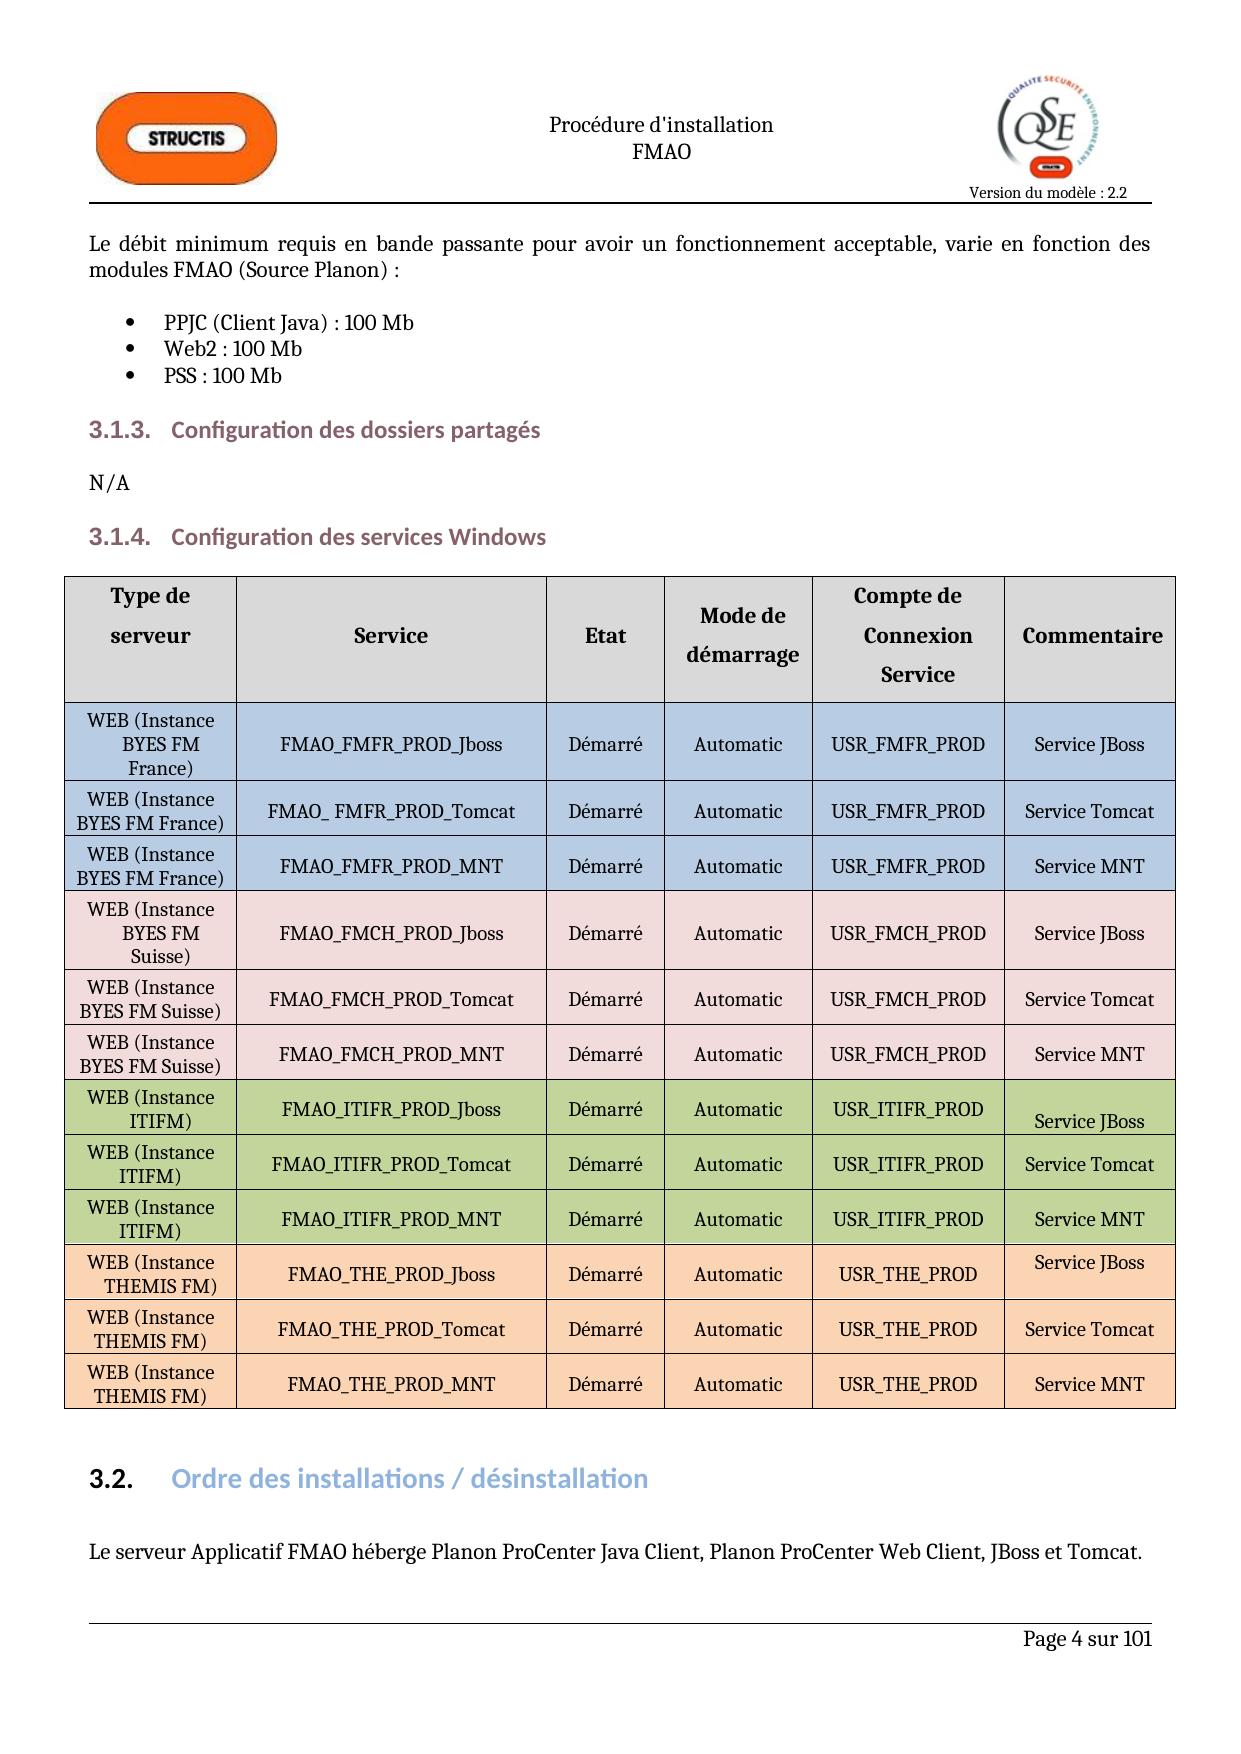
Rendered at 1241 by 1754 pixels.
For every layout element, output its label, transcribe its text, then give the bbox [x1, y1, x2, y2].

table_cell USR_FMCH_PROD [813, 891, 1004, 969]
table_cell WEB (Instance BYES FM Suisse) [65, 1025, 236, 1079]
table_cell FMAO_FMCH_PROD_Tomcat [237, 970, 546, 1024]
table_cell WEB (Instance THEMIS FM) [65, 1245, 236, 1298]
list PSS : 100 Mb [126, 362, 1152, 389]
table_cell FMAO_THE_PROD_Jboss [237, 1245, 546, 1298]
table_cell WEB (Instance ITIFM) [65, 1080, 236, 1134]
list PPJC (Client Java) : 100 Mb [126, 310, 1152, 336]
table_cell USR_FMFR_PROD [813, 703, 1004, 780]
table_cell WEB (Instance BYES FM France) [65, 703, 236, 780]
table_cell USR_THE_PROD [813, 1300, 1004, 1353]
table_cell USR_FMFR_PROD [813, 836, 1004, 890]
table_header Etat [547, 577, 664, 702]
table_header Commentaire [1005, 577, 1175, 702]
table_header Mode de démarrage [665, 577, 812, 702]
text Le serveur Applicatif FMAO héberge Planon ProCenter Java Client, Planon ProCenter Web Client, JBoss et Tomcat. [89, 1539, 1152, 1565]
table_cell Démarré [547, 1354, 664, 1408]
table_cell WEB (Instance BYES FM Suisse) [65, 970, 236, 1024]
table_cell WEB (Instance BYES FM Suisse) [65, 891, 236, 969]
table_header Service [237, 577, 546, 702]
table_cell WEB (Instance BYES FM France) [65, 781, 236, 835]
table_cell Service JBoss [1005, 891, 1175, 969]
table_cell WEB (Instance BYES FM France) [65, 836, 236, 890]
text Configuration des services Windows [89, 521, 1152, 551]
table_cell USR_THE_PROD [813, 1245, 1004, 1298]
table_cell USR_FMCH_PROD [813, 970, 1004, 1024]
picture [994, 75, 1103, 183]
table_cell Automatic [665, 1245, 812, 1298]
table_cell Démarré [547, 1300, 664, 1353]
table_cell Démarré [547, 891, 664, 969]
table_cell Automatic [665, 1300, 812, 1353]
table_cell WEB (Instance THEMIS FM) [65, 1354, 236, 1408]
text Ordre des installations / désinstallation [89, 1461, 1152, 1496]
table_cell FMAO_FMFR_PROD_Jboss [237, 703, 546, 780]
table_cell Automatic [665, 1080, 812, 1134]
table_cell USR_ITIFR_PROD [813, 1190, 1004, 1243]
table_cell Service MNT [1005, 836, 1175, 890]
table_cell FMAO_ITIFR_PROD_Tomcat [237, 1135, 546, 1189]
table_cell FMAO_THE_PROD_Tomcat [237, 1300, 546, 1353]
table_cell Démarré [547, 1190, 664, 1243]
table_cell Démarré [547, 1025, 664, 1079]
table_cell Service Tomcat [1005, 1135, 1175, 1189]
table_cell Service MNT [1005, 1190, 1175, 1243]
table_cell Démarré [547, 703, 664, 780]
table_cell Service MNT [1005, 1025, 1175, 1079]
table_cell FMAO_FMCH_PROD_MNT [237, 1025, 546, 1079]
table_cell Automatic [665, 703, 812, 780]
table_cell Automatic [665, 1025, 812, 1079]
table_cell Automatic [665, 1135, 812, 1189]
table_cell FMAO_ITIFR_PROD_MNT [237, 1190, 546, 1243]
table_cell USR_ITIFR_PROD [813, 1135, 1004, 1189]
table_cell FMAO_FMFR_PROD_MNT [237, 836, 546, 890]
text N/A [89, 469, 1152, 496]
table_header Type de serveur [65, 577, 236, 702]
table_header Compte de Connexion Service [813, 577, 1004, 702]
text Configuration des dossiers partagés [89, 414, 1152, 444]
table_cell Service JBoss [1005, 703, 1175, 780]
table_cell Service JBoss [1005, 1245, 1175, 1298]
table_cell WEB (Instance ITIFM) [65, 1135, 236, 1189]
table_cell USR_FMFR_PROD [813, 781, 1004, 835]
table_cell WEB (Instance THEMIS FM) [65, 1300, 236, 1353]
table_cell Automatic [665, 1354, 812, 1408]
table_cell Démarré [547, 836, 664, 890]
table_cell USR_THE_PROD [813, 1354, 1004, 1408]
table_cell FMAO_ITIFR_PROD_Jboss [237, 1080, 546, 1134]
table_cell Automatic [665, 1190, 812, 1243]
table_cell Démarré [547, 781, 664, 835]
table_cell USR_ITIFR_PROD [813, 1080, 1004, 1134]
table_cell WEB (Instance ITIFM) [65, 1190, 236, 1243]
table_cell Service JBoss [1005, 1080, 1175, 1134]
table_cell Service Tomcat [1005, 970, 1175, 1024]
table_cell Service MNT [1005, 1354, 1175, 1408]
table_cell Automatic [665, 970, 812, 1024]
table_cell FMAO_FMCH_PROD_Jboss [237, 891, 546, 969]
table_cell Service Tomcat [1005, 781, 1175, 835]
table_cell FMAO_ FMFR_PROD_Tomcat [237, 781, 546, 835]
table_cell Démarré [547, 1245, 664, 1298]
table_cell FMAO_THE_PROD_MNT [237, 1354, 546, 1408]
table_cell USR_FMCH_PROD [813, 1025, 1004, 1079]
table_cell Automatic [665, 781, 812, 835]
table_cell Démarré [547, 970, 664, 1024]
table_cell Démarré [547, 1135, 664, 1189]
list Web2 : 100 Mb [126, 336, 1152, 362]
text Le débit minimum requis en bande passante pour avoir un fonctionnement acceptable, varie en fonction des modules FMAO (Source Planon) : [89, 231, 1152, 283]
table_cell Automatic [665, 891, 812, 969]
picture [96, 92, 278, 185]
table_cell Service Tomcat [1005, 1300, 1175, 1353]
table_cell Démarré [547, 1080, 664, 1134]
table_cell Automatic [665, 836, 812, 890]
